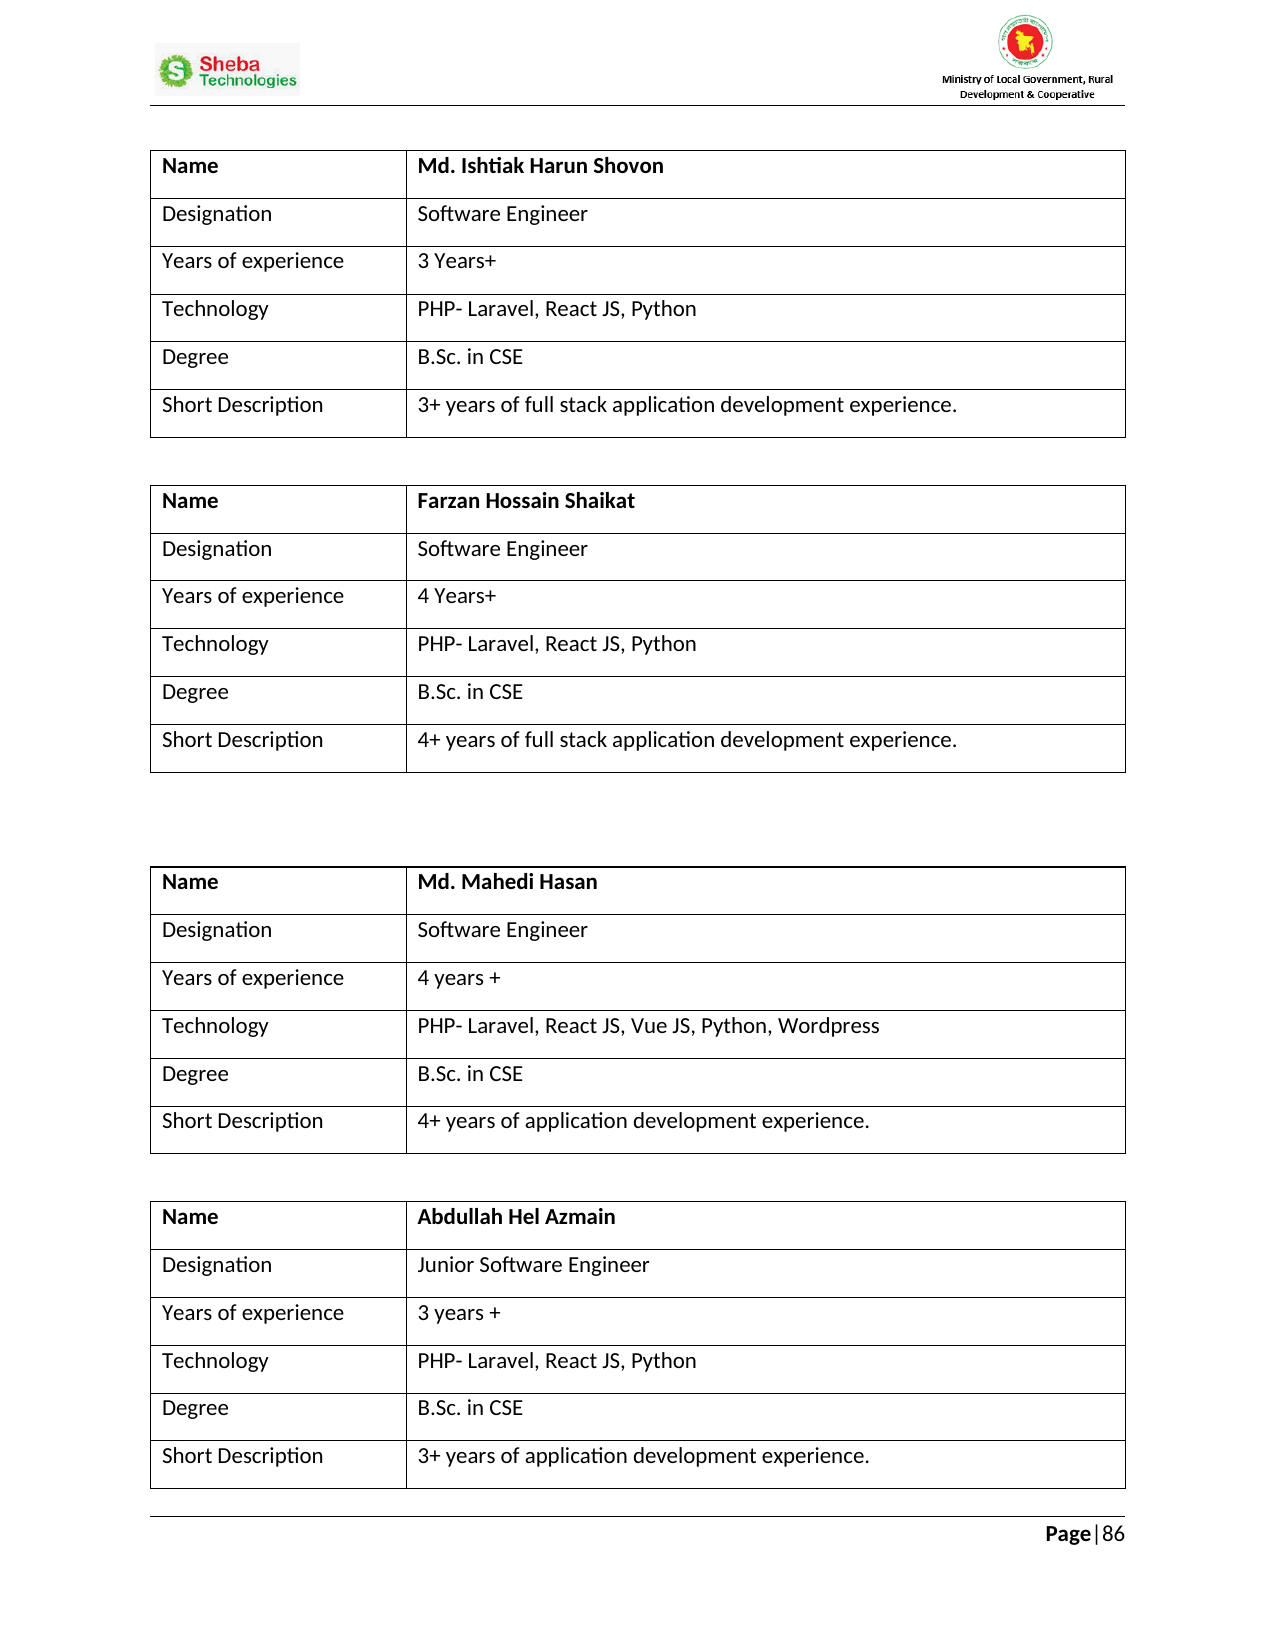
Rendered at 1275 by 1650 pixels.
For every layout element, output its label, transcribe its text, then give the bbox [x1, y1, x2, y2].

table_cell Software Engineer [407, 199, 1125, 246]
table_cell Designation [151, 1250, 406, 1297]
table_cell 4 Years+ [407, 581, 1125, 628]
table_cell Designation [151, 915, 406, 962]
table_header Md. Mahedi Hasan [407, 868, 1125, 914]
table_cell Technology [151, 629, 406, 676]
table_cell Short Description [151, 1107, 406, 1153]
table_cell Software Engineer [407, 534, 1125, 580]
table_header Md. Ishtiak Harun Shovon [407, 151, 1125, 198]
table_cell 3+ years of full stack application development experience. [407, 390, 1125, 437]
table_cell Degree [151, 1059, 406, 1106]
table_cell Junior Software Engineer [407, 1250, 1125, 1297]
table_cell 3+ years of application development experience. [407, 1441, 1125, 1488]
table_cell B.Sc. in CSE [407, 1394, 1125, 1440]
table_header Name [151, 1202, 406, 1249]
table_cell Degree [151, 677, 406, 724]
table_cell 4 years + [407, 963, 1125, 1010]
table_cell 3 Years+ [407, 247, 1125, 293]
table_cell PHP- Laravel, React JS, Python [407, 1346, 1125, 1392]
table_cell PHP- Laravel, React JS, Vue JS, Python, Wordpress [407, 1011, 1125, 1058]
table_cell B.Sc. in CSE [407, 342, 1125, 389]
table_cell Short Description [151, 390, 406, 437]
table_cell PHP- Laravel, React JS, Python [407, 295, 1125, 341]
table_header Name [151, 486, 406, 533]
picture [154, 43, 300, 96]
table_cell 4+ years of application development experience. [407, 1107, 1125, 1153]
table_header Name [151, 151, 406, 198]
table_cell 4+ years of full stack application development experience. [407, 725, 1125, 772]
table_cell Software Engineer [407, 915, 1125, 962]
table_cell Short Description [151, 1441, 406, 1488]
table_cell Designation [151, 199, 406, 246]
table_cell PHP- Laravel, React JS, Python [407, 629, 1125, 676]
table_cell Years of experience [151, 581, 406, 628]
table_cell B.Sc. in CSE [407, 677, 1125, 724]
table_header Farzan Hossain Shaikat [407, 486, 1125, 533]
table_cell B.Sc. in CSE [407, 1059, 1125, 1106]
table_cell Technology [151, 1011, 406, 1058]
table_cell Years of experience [151, 247, 406, 293]
table_cell Technology [151, 1346, 406, 1392]
picture [937, 10, 1117, 101]
table_cell Years of experience [151, 1298, 406, 1345]
table_cell Years of experience [151, 963, 406, 1010]
table_header Abdullah Hel Azmain [407, 1202, 1125, 1249]
table_cell Technology [151, 295, 406, 341]
table_cell 3 years + [407, 1298, 1125, 1345]
table_cell Degree [151, 1394, 406, 1440]
table_cell Short Description [151, 725, 406, 772]
table_header Name [151, 868, 406, 914]
table_cell Designation [151, 534, 406, 580]
table_cell Degree [151, 342, 406, 389]
